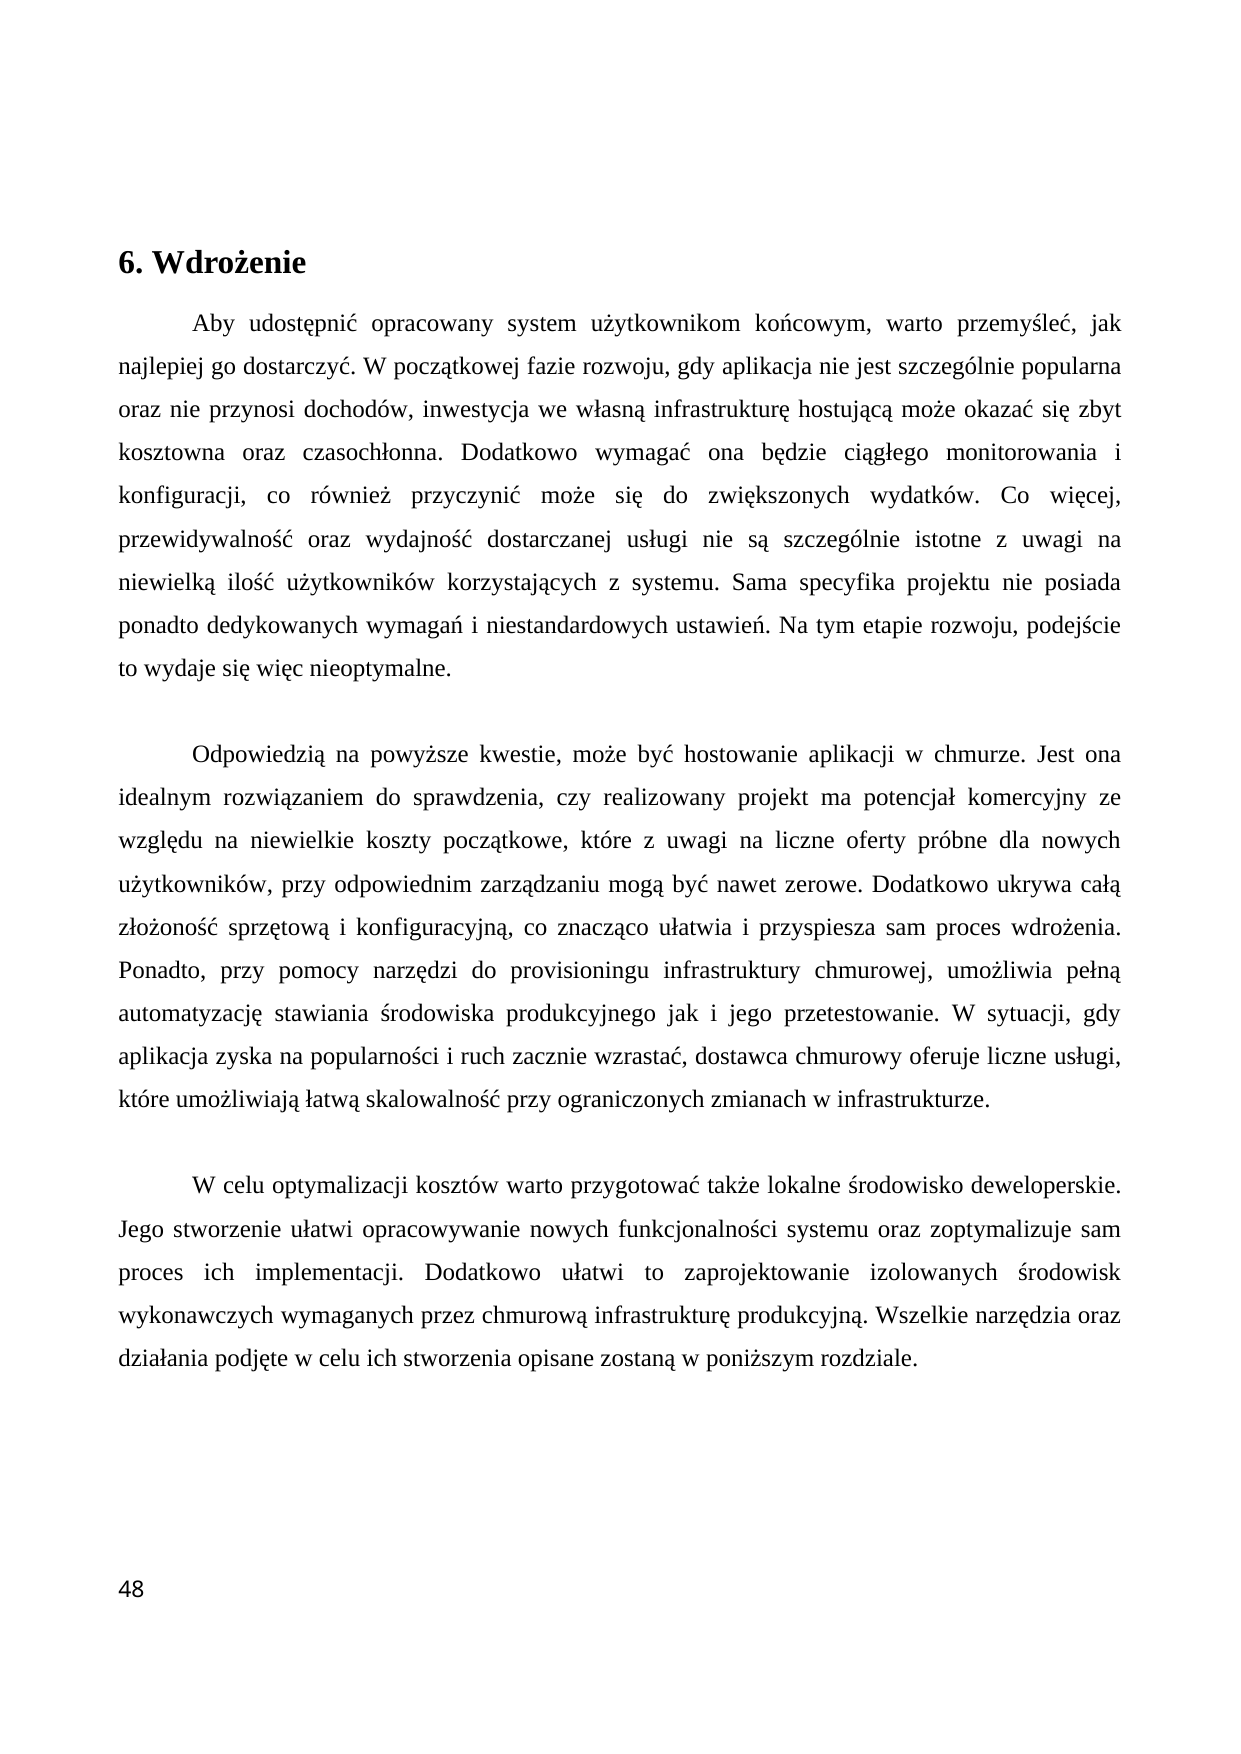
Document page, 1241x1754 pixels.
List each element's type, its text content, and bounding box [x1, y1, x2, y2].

text Odpowiedzią na powyższe kwestie, może być hostowanie aplikacji w chmurze. Jest ona idealnym rozwiązaniem do sprawdzenia, czy realizowany projekt ma potencjał komercyjny ze względu na niewielkie koszty początkowe, które z uwagi na liczne oferty próbne dla nowych użytkowników, przy odpowiednim zarządzaniu mogą być nawet zerowe. Dodatkowo ukrywa całą złożoność sprzętową i konfiguracyjną, co znacząco ułatwia i przyspiesza sam proces wdrożenia. Ponadto, przy pomocy narzędzi do provisioningu infrastruktury chmurowej, umożliwia pełną automatyzację stawiania środowiska produkcyjnego jak i jego przetestowanie. W sytuacji, gdy aplikacja zyska na popularności i ruch zacznie wzrastać, dostawca chmurowy oferuje liczne usługi, które umożliwiają łatwą skalowalność przy ograniczonych zmianach w infrastrukturze. [118, 739, 1122, 1113]
subtitle 6. Wdrożenie [118, 242, 1122, 281]
text Aby udostępnić opracowany system użytkownikom końcowym, warto przemyśleć, jak najlepiej go dostarczyć. W początkowej fazie rozwoju, gdy aplikacja nie jest szczególnie popularna oraz nie przynosi dochodów, inwestycja we własną infrastrukturę hostującą może okazać się zbyt kosztowna oraz czasochłonna. Dodatkowo wymagać ona będzie ciągłego monitorowania i konfiguracji, co również przyczynić może się do zwiększonych wydatków. Co więcej, przewidywalność oraz wydajność dostarczanej usługi nie są szczególnie istotne z uwagi na niewielką ilość użytkowników korzystających z systemu. Sama specyfika projektu nie posiada ponadto dedykowanych wymagań i niestandardowych ustawień. Na tym etapie rozwoju, podejście to wydaje się więc nieoptymalne. [118, 308, 1122, 682]
text W celu optymalizacji kosztów warto przygotować także lokalne środowisko deweloperskie. Jego stworzenie ułatwi opracowywanie nowych funkcjonalności systemu oraz zoptymalizuje sam proces ich implementacji. Dodatkowo ułatwi to zaprojektowanie izolowanych środowisk wykonawczych wymaganych przez chmurową infrastrukturę produkcyjną. Wszelkie narzędzia oraz działania podjęte w celu ich stworzenia opisane zostaną w poniższym rozdziale. [118, 1171, 1122, 1372]
